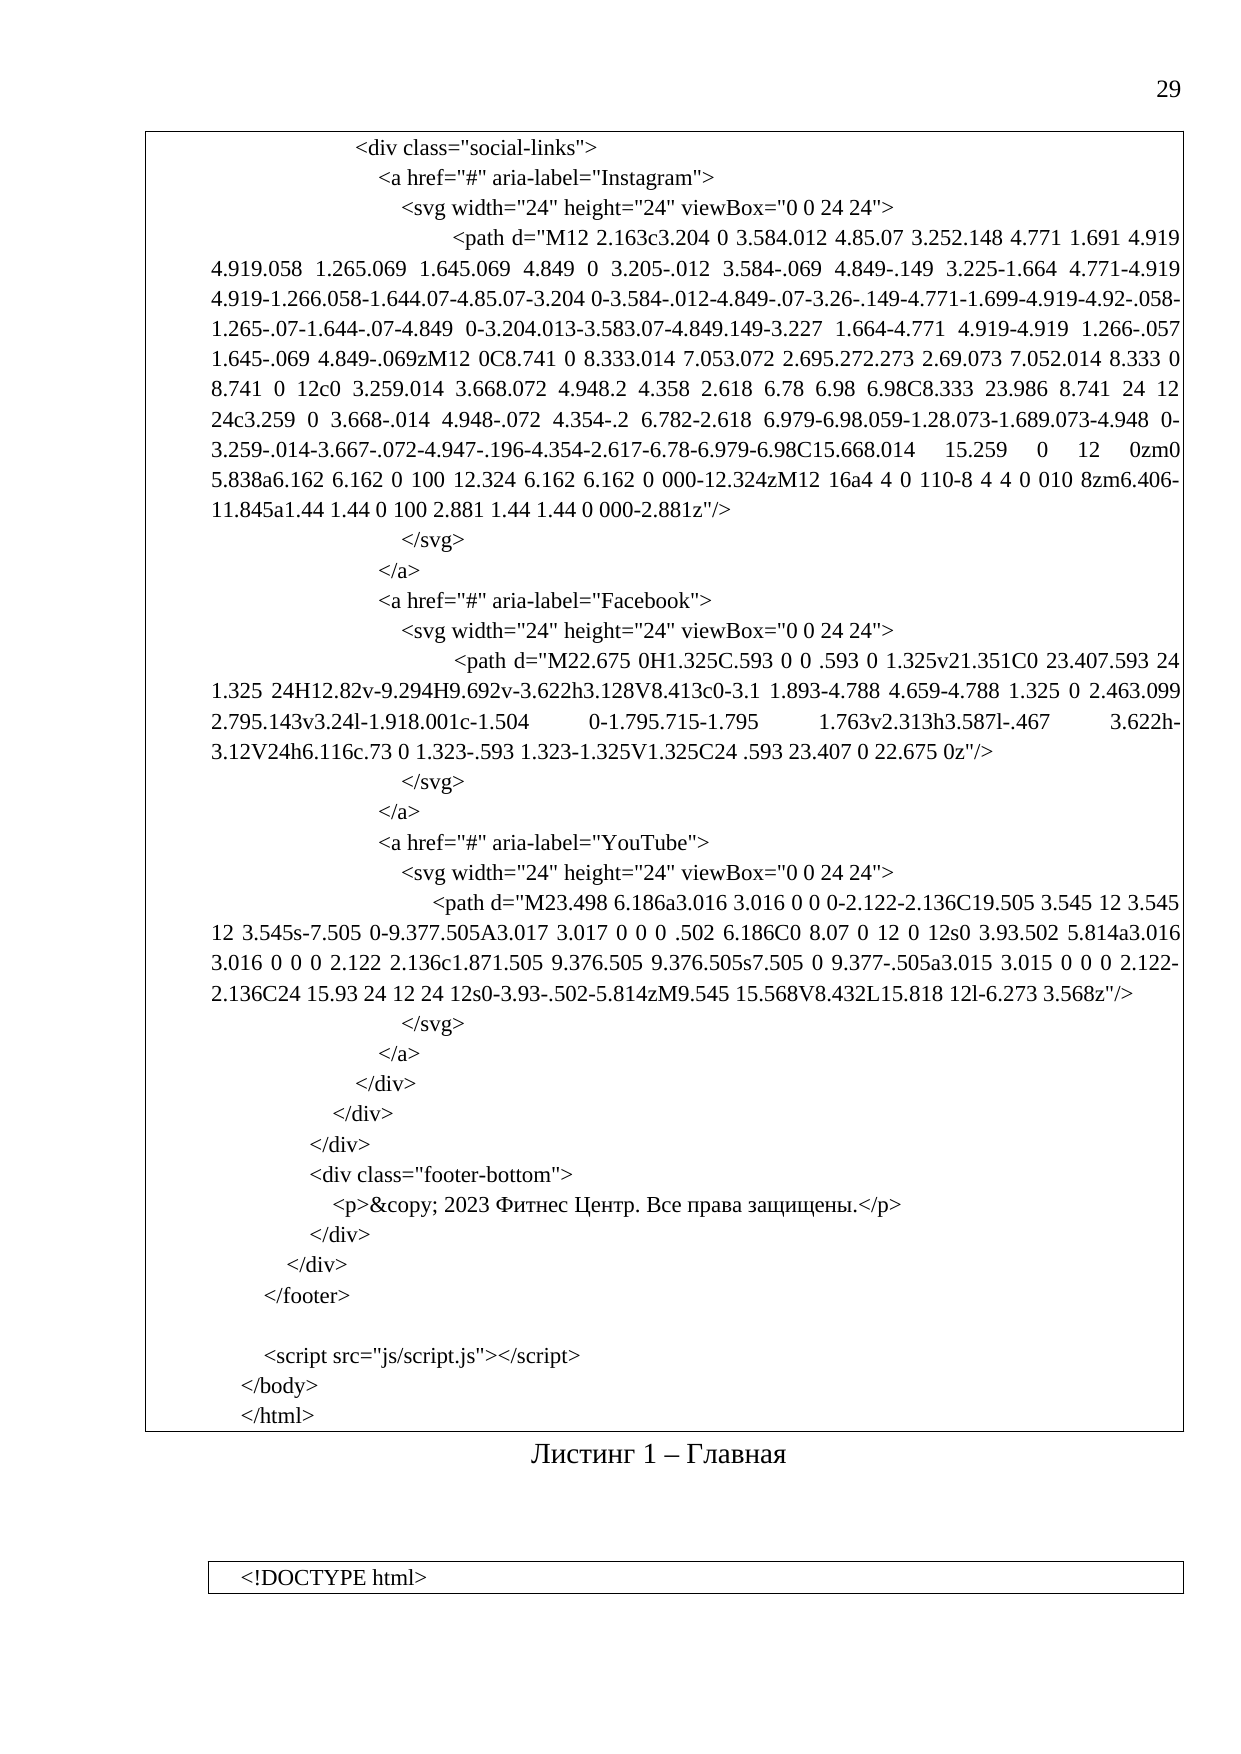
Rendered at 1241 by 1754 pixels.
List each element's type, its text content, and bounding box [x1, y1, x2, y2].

list <script src="js/script.js"></script> [146, 1339, 1183, 1368]
list <a href="#" aria-label="Instagram"> [146, 161, 1183, 190]
list <a href="#" aria-label="YouTube"> [146, 825, 1183, 855]
list <path d="M23.498 6.186a3.016 3.016 0 0 0-2.122-2.136C19.505 3.545 12 3.545 12 3.545s-7.505 0-9.377.505A3.017 3.017 0 0 0 .502 6.186C0 8.07 0 12 0 12s0 3.93.502 5.814a3.016 3.016 0 0 0 2.122 2.136c1.871.505 9.376.505 9.376.505s7.505 0 9.377-.505a3.015 3.015 0 0 0 2.122-2.136C24 15.93 24 12 24 12s0-3.93-.502-5.814zM9.545 15.568V8.432L15.818 12l-6.273 3.568z"/> [146, 886, 1183, 1006]
list </footer> [146, 1278, 1183, 1308]
list </a> [146, 1037, 1183, 1066]
list </div> [146, 1218, 1183, 1248]
list <svg width="24" height="24" viewBox="0 0 24 24"> [146, 856, 1183, 885]
list </div> [146, 1067, 1183, 1097]
list </div> [146, 1127, 1183, 1157]
list Листинг 1 – Главная [136, 1436, 1181, 1469]
list <div class="social-links"> [146, 132, 1183, 160]
list </svg> [146, 523, 1183, 553]
list <div class="footer-bottom"> [146, 1158, 1183, 1187]
list </svg> [146, 765, 1183, 794]
list </div> [146, 1097, 1183, 1127]
list </svg> [146, 1007, 1183, 1036]
list </a> [146, 553, 1183, 583]
list <p>&copy; 2023 Фитнес Центр. Все права защищены.</p> [146, 1188, 1183, 1217]
list <a href="#" aria-label="Facebook"> [146, 584, 1183, 613]
list <path d="M12 2.163c3.204 0 3.584.012 4.85.07 3.252.148 4.771 1.691 4.919 4.919.058 1.265.069 1.645.069 4.849 0 3.205-.012 3.584-.069 4.849-.149 3.225-1.664 4.771-4.919 4.919-1.266.058-1.644.07-4.85.07-3.204 0-3.584-.012-4.849-.07-3.26-.149-4.771-1.699-4.919-4.92-.058-1.265-.07-1.644-.07-4.849 0-3.204.013-3.583.07-4.849.149-3.227 1.664-4.771 4.919-4.919 1.266-.057 1.645-.069 4.849-.069zM12 0C8.741 0 8.333.014 7.053.072 2.695.272.273 2.69.073 7.052.014 8.333 0 8.741 0 12c0 3.259.014 3.668.072 4.948.2 4.358 2.618 6.78 6.98 6.98C8.333 23.986 8.741 24 12 24c3.259 0 3.668-.014 4.948-.072 4.354-.2 6.782-2.618 6.979-6.98.059-1.28.073-1.689.073-4.948 0-3.259-.014-3.667-.072-4.947-.196-4.354-2.617-6.78-6.979-6.98C15.668.014 15.259 0 12 0zm0 5.838a6.162 6.162 0 100 12.324 6.162 6.162 0 000-12.324zM12 16a4 4 0 110-8 4 4 0 010 8zm6.406-11.845a1.44 1.44 0 100 2.881 1.44 1.44 0 000-2.881z"/> [146, 221, 1183, 523]
list <svg width="24" height="24" viewBox="0 0 24 24"> [146, 614, 1183, 643]
list <svg width="24" height="24" viewBox="0 0 24 24"> [146, 191, 1183, 221]
list </body> [146, 1369, 1183, 1399]
list </html> [146, 1399, 1183, 1431]
list <!DOCTYPE html> [209, 1562, 1183, 1593]
list <path d="M22.675 0H1.325C.593 0 0 .593 0 1.325v21.351C0 23.407.593 24 1.325 24H12.82v-9.294H9.692v-3.622h3.128V8.413c0-3.1 1.893-4.788 4.659-4.788 1.325 0 2.463.099 2.795.143v3.24l-1.918.001c-1.504 0-1.795.715-1.795 1.763v2.313h3.587l-.467 3.622h-3.12V24h6.116c.73 0 1.323-.593 1.323-1.325V1.325C24 .593 23.407 0 22.675 0z"/> [146, 644, 1183, 764]
list </a> [146, 795, 1183, 825]
list </div> [146, 1248, 1183, 1278]
